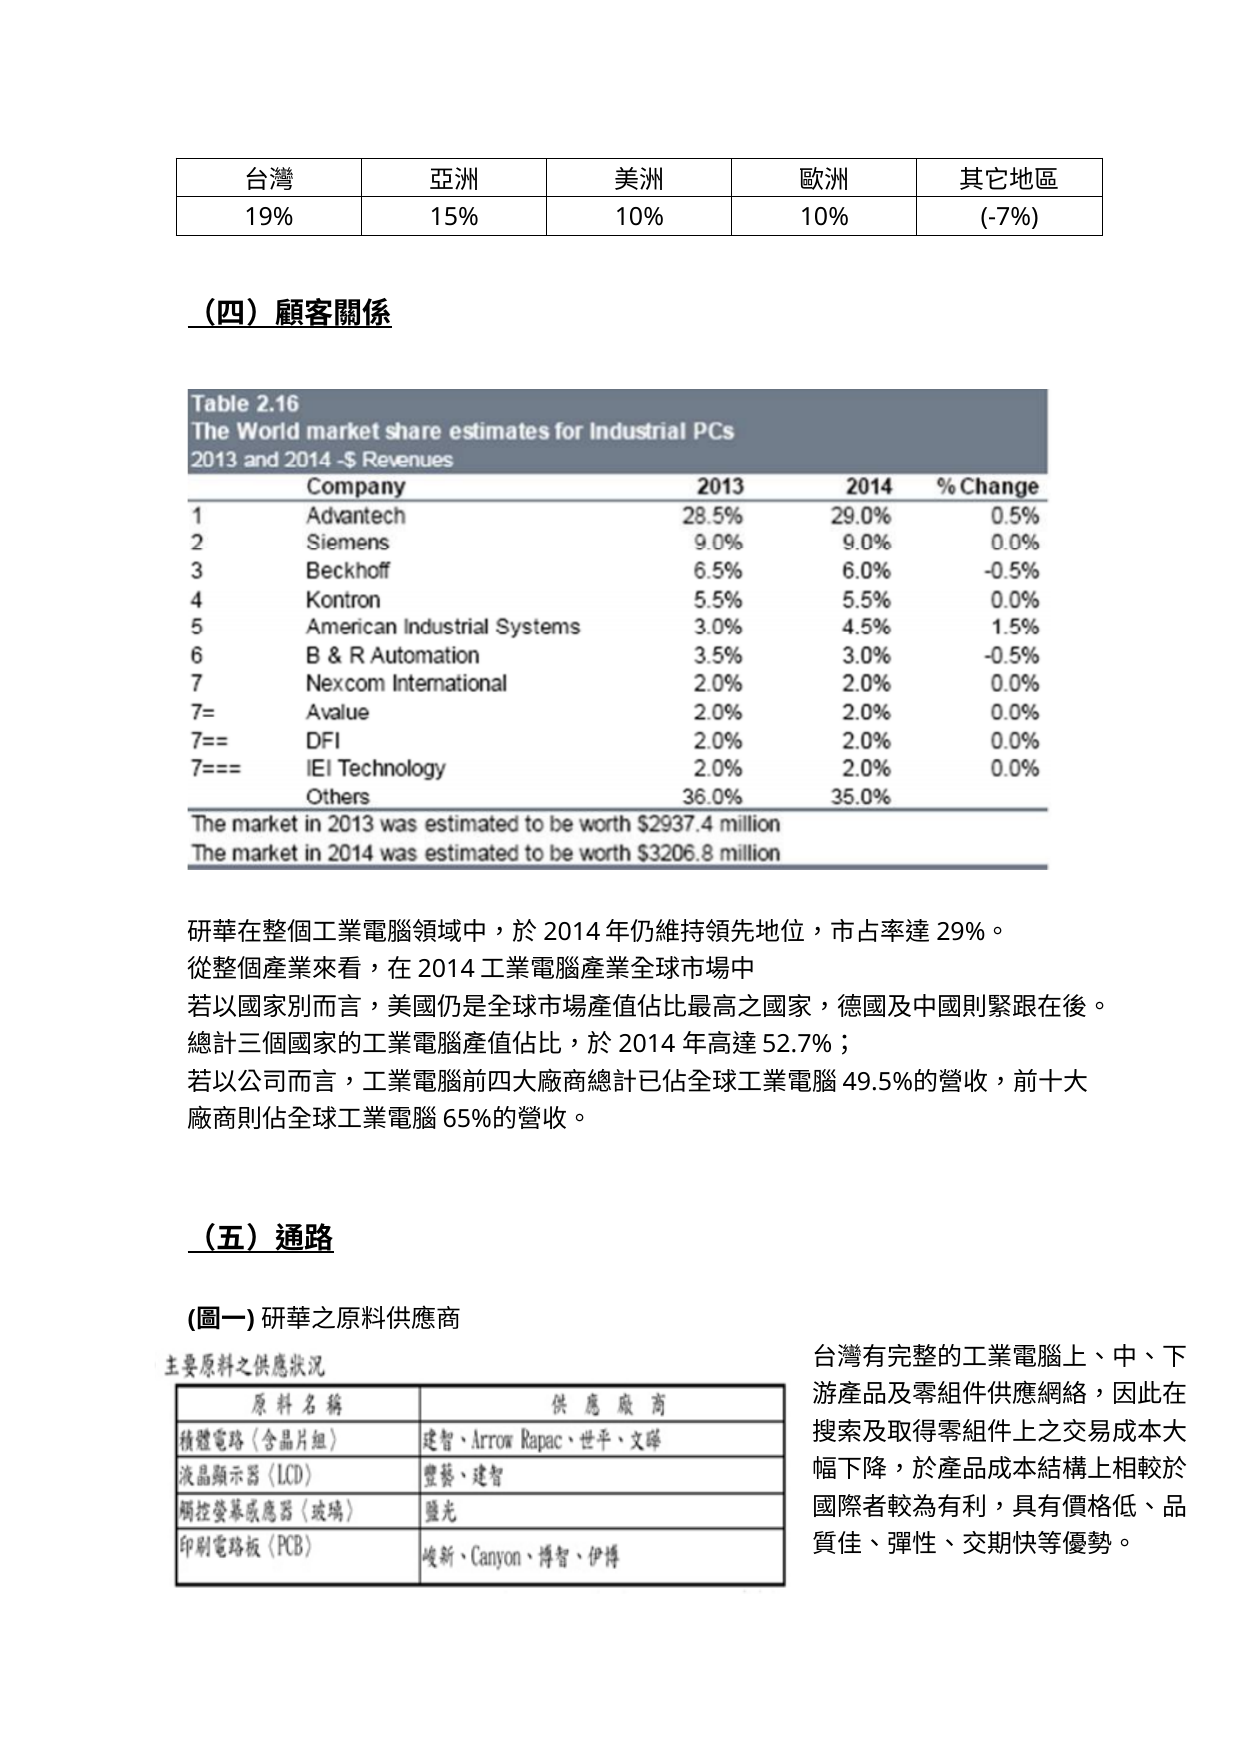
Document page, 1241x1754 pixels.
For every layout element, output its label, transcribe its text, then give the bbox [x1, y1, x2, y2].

table_cell 10% [732, 197, 916, 235]
text 若以國家別而言，美國仍是全球市場產值佔比最高之國家，德國及中國則緊跟在後。總計三個國家的工業電腦產值佔比，於 2014 年高達52.7%； [187, 986, 1107, 1061]
table_header 歐洲 [732, 159, 916, 196]
table_header 台灣 [177, 159, 361, 196]
table_cell (-7%) [917, 197, 1102, 235]
table_header 其它地區 [917, 159, 1102, 196]
table_header 美洲 [547, 159, 731, 196]
table_cell 19% [177, 197, 361, 235]
text （五）通路 [187, 1198, 1107, 1273]
text (圖一) 研華之原料供應商 [187, 1298, 1191, 1336]
text （四）顧客關係 [187, 273, 1107, 348]
picture [187, 389, 1052, 870]
text 從整個產業來看，在2014工業電腦產業全球市場中 [187, 948, 1107, 986]
table_cell 15% [362, 197, 546, 235]
table_cell 10% [547, 197, 731, 235]
text 若以公司而言，工業電腦前四大廠商總計已佔全球工業電腦49.5%的營收，前十大廠商則佔全球工業電腦65%的營收。 [187, 1061, 1107, 1136]
text 研華在整個工業電腦領域中，於 2014年仍維持領先地位，市占率達 29%。 [187, 911, 1107, 948]
table_header 亞洲 [362, 159, 546, 196]
picture [154, 1337, 794, 1594]
